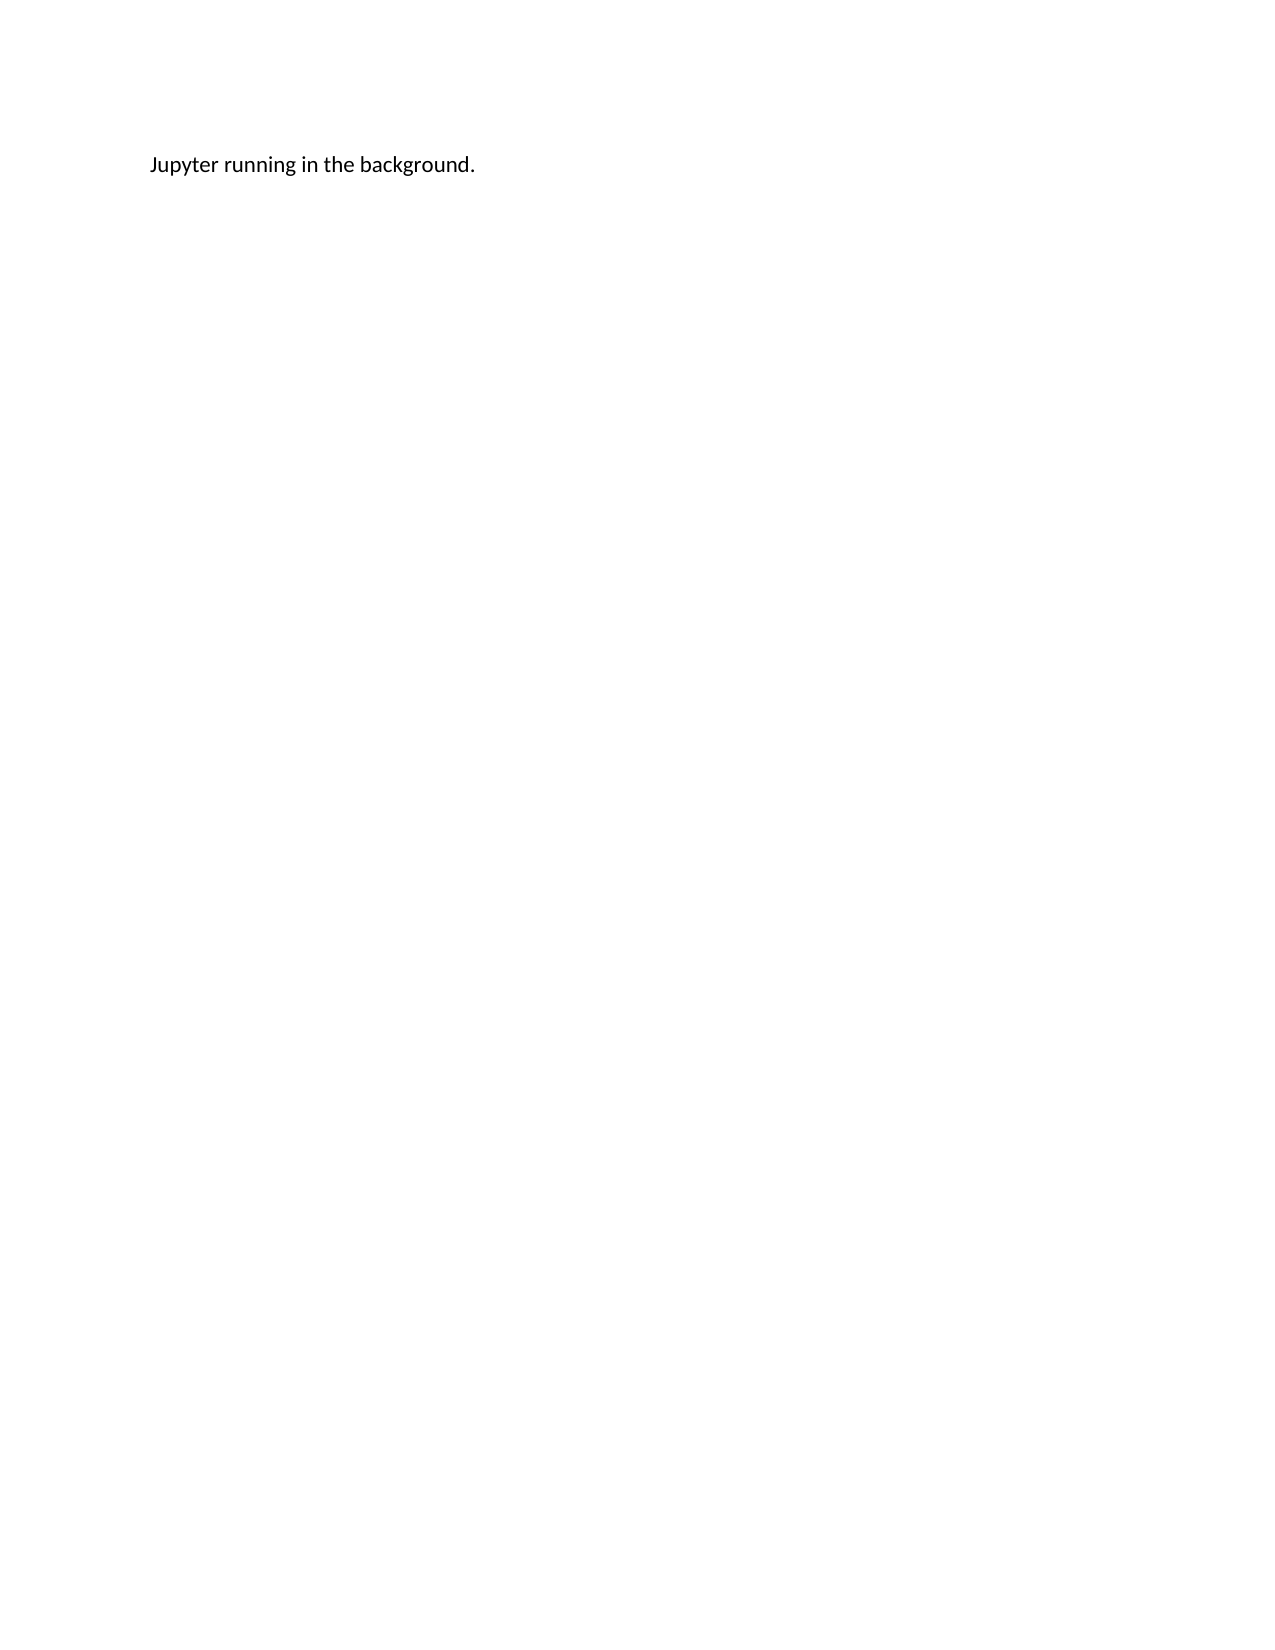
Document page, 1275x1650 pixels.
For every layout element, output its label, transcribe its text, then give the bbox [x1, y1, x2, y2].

text Jupyter running in the background. [150, 150, 1125, 178]
